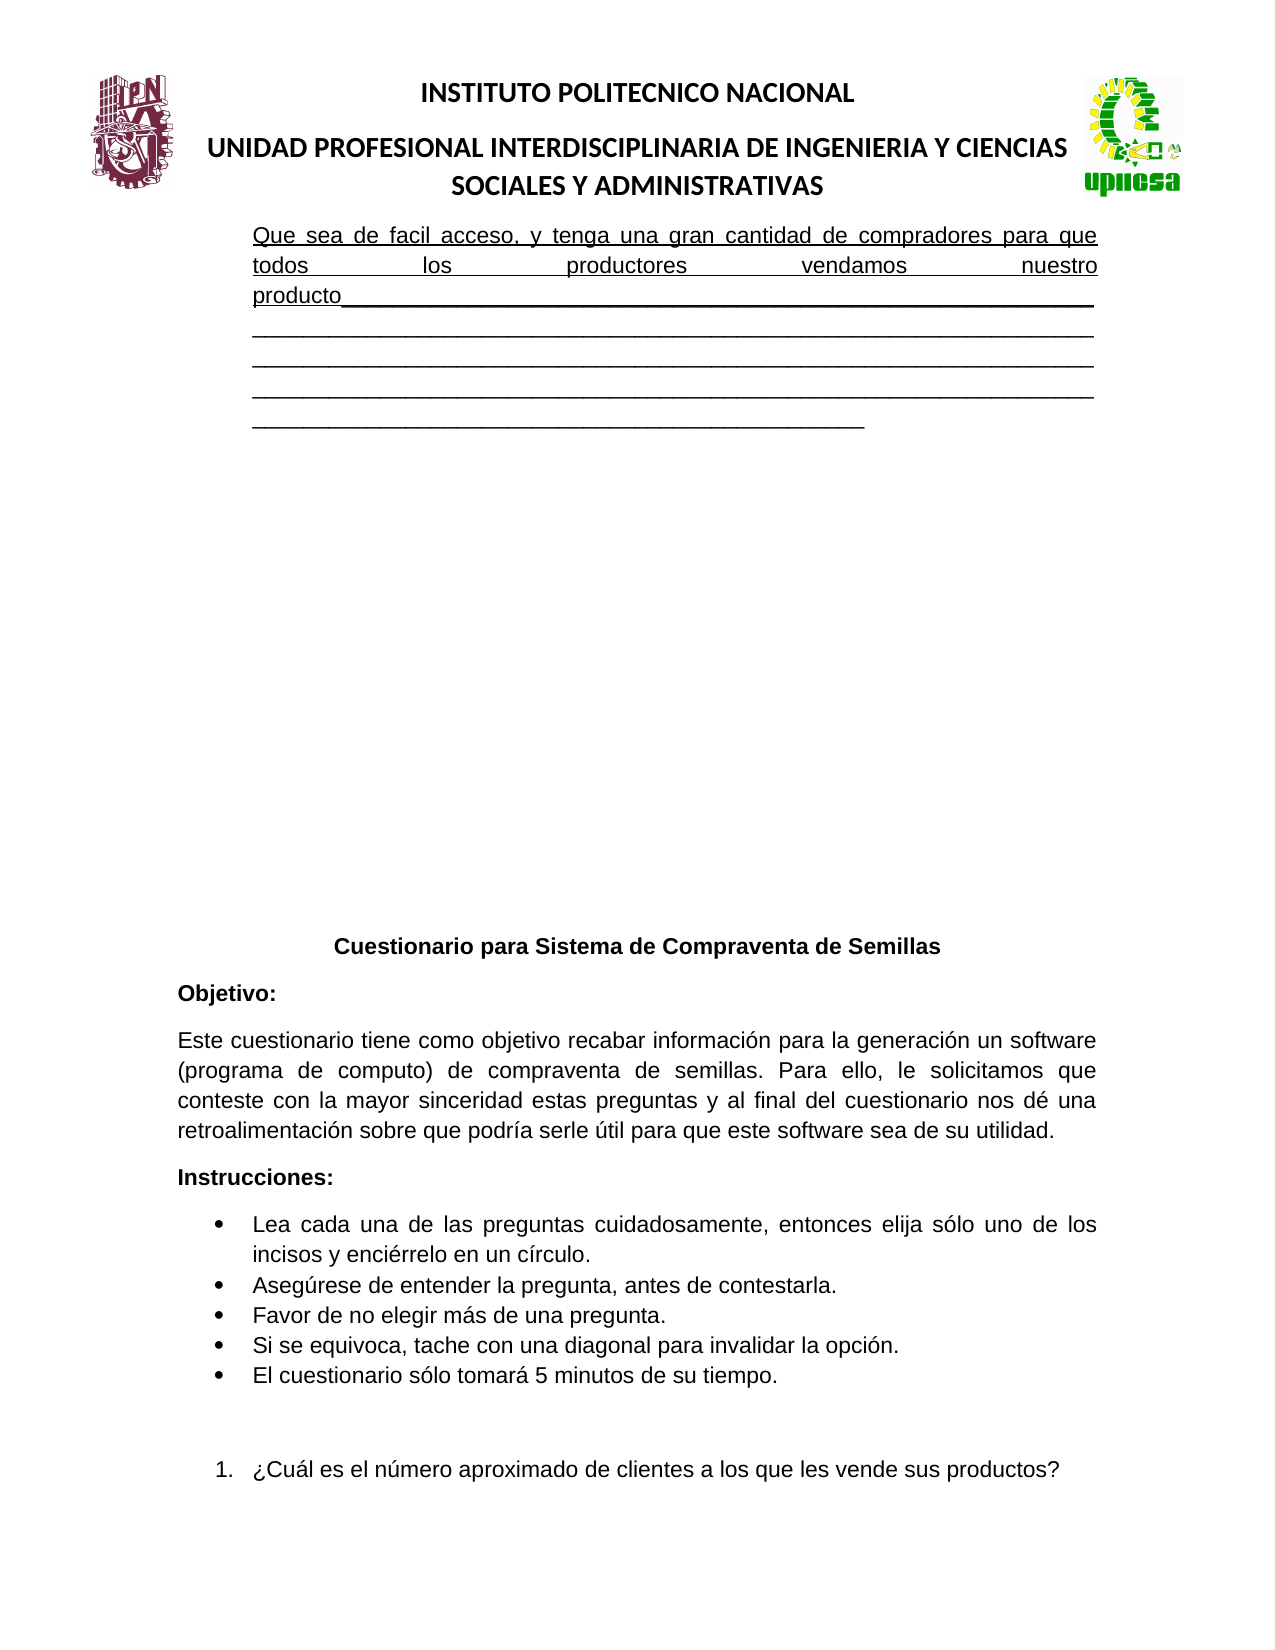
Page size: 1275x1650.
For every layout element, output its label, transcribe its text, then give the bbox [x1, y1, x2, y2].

text Instrucciones: [177, 1164, 1098, 1191]
text Cuestionario para Sistema de Compraventa de Semillas [177, 933, 1098, 959]
picture [90, 75, 174, 189]
text Este cuestionario tiene como objetivo recabar información para la generación un software (programa de computo) de compraventa de semillas. Para ello, le solicitamos que conteste con la mayor sinceridad estas preguntas y al final del cuestionario nos dé una retroalimentación sobre que podría serle útil para que este software sea de su utilidad. [177, 1027, 1098, 1144]
list ¿Cuál es el número aproximado de clientes a los que les vende sus productos? [215, 1456, 1098, 1482]
list El cuestionario sólo tomará 5 minutos de su tiempo. [215, 1362, 1098, 1389]
list Lea cada una de las preguntas cuidadosamente, entonces elija sólo uno de los incisos y enciérrelo en un círculo. [215, 1211, 1098, 1268]
list Favor de no elegir más de una pregunta. [215, 1302, 1098, 1328]
list Si se equivoca, tache con una diagonal para invalidar la opción. [215, 1332, 1098, 1358]
list Que sea de facil acceso, y tenga una gran cantidad de compradores para que todos los productores vendamos nuestro producto___________________________________________________________ ______________________________________________________________________________________________________________________________________________________________________________________________________________________________________________________ [252, 276, 1098, 429]
list Asegúrese de entender la pregunta, antes de contestarla. [215, 1272, 1098, 1298]
text Objetivo: [177, 980, 1098, 1006]
picture [1082, 75, 1183, 199]
